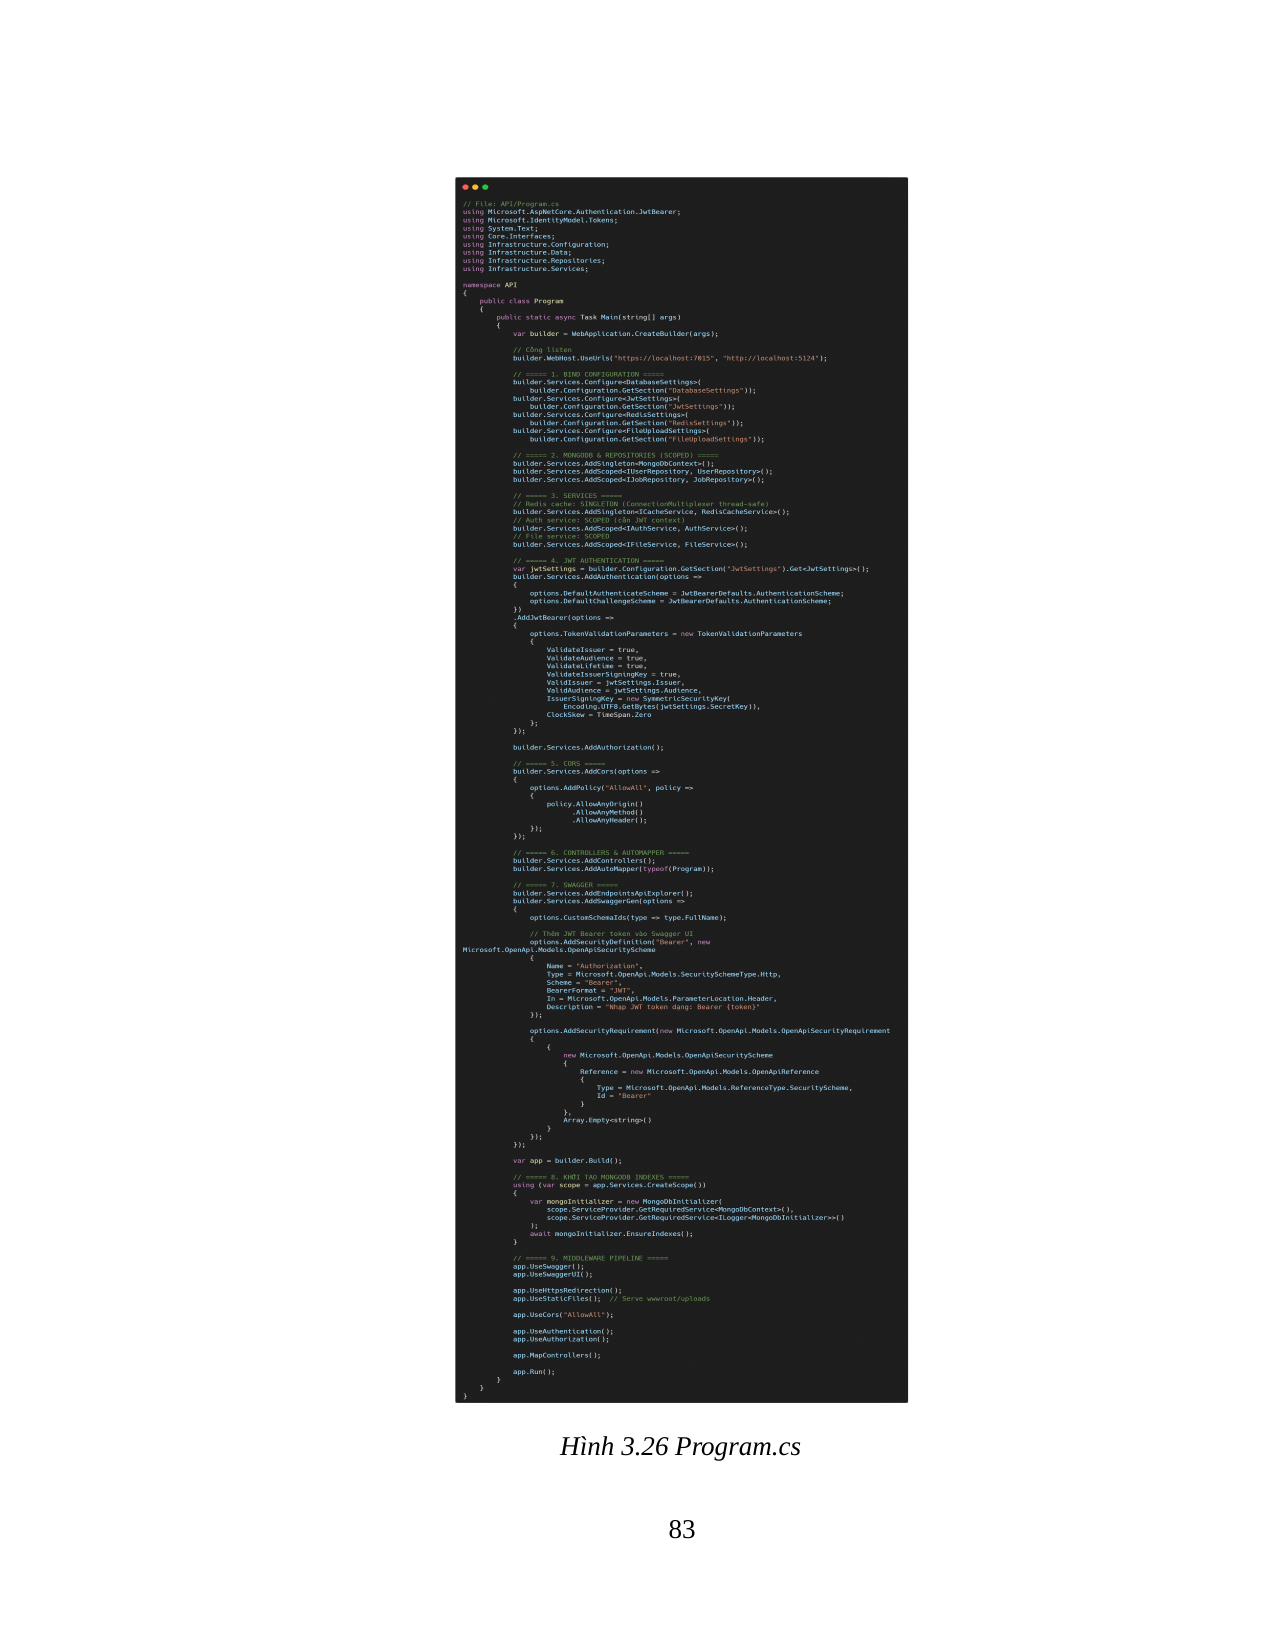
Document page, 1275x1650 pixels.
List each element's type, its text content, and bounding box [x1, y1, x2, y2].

picture [455, 177, 909, 1403]
